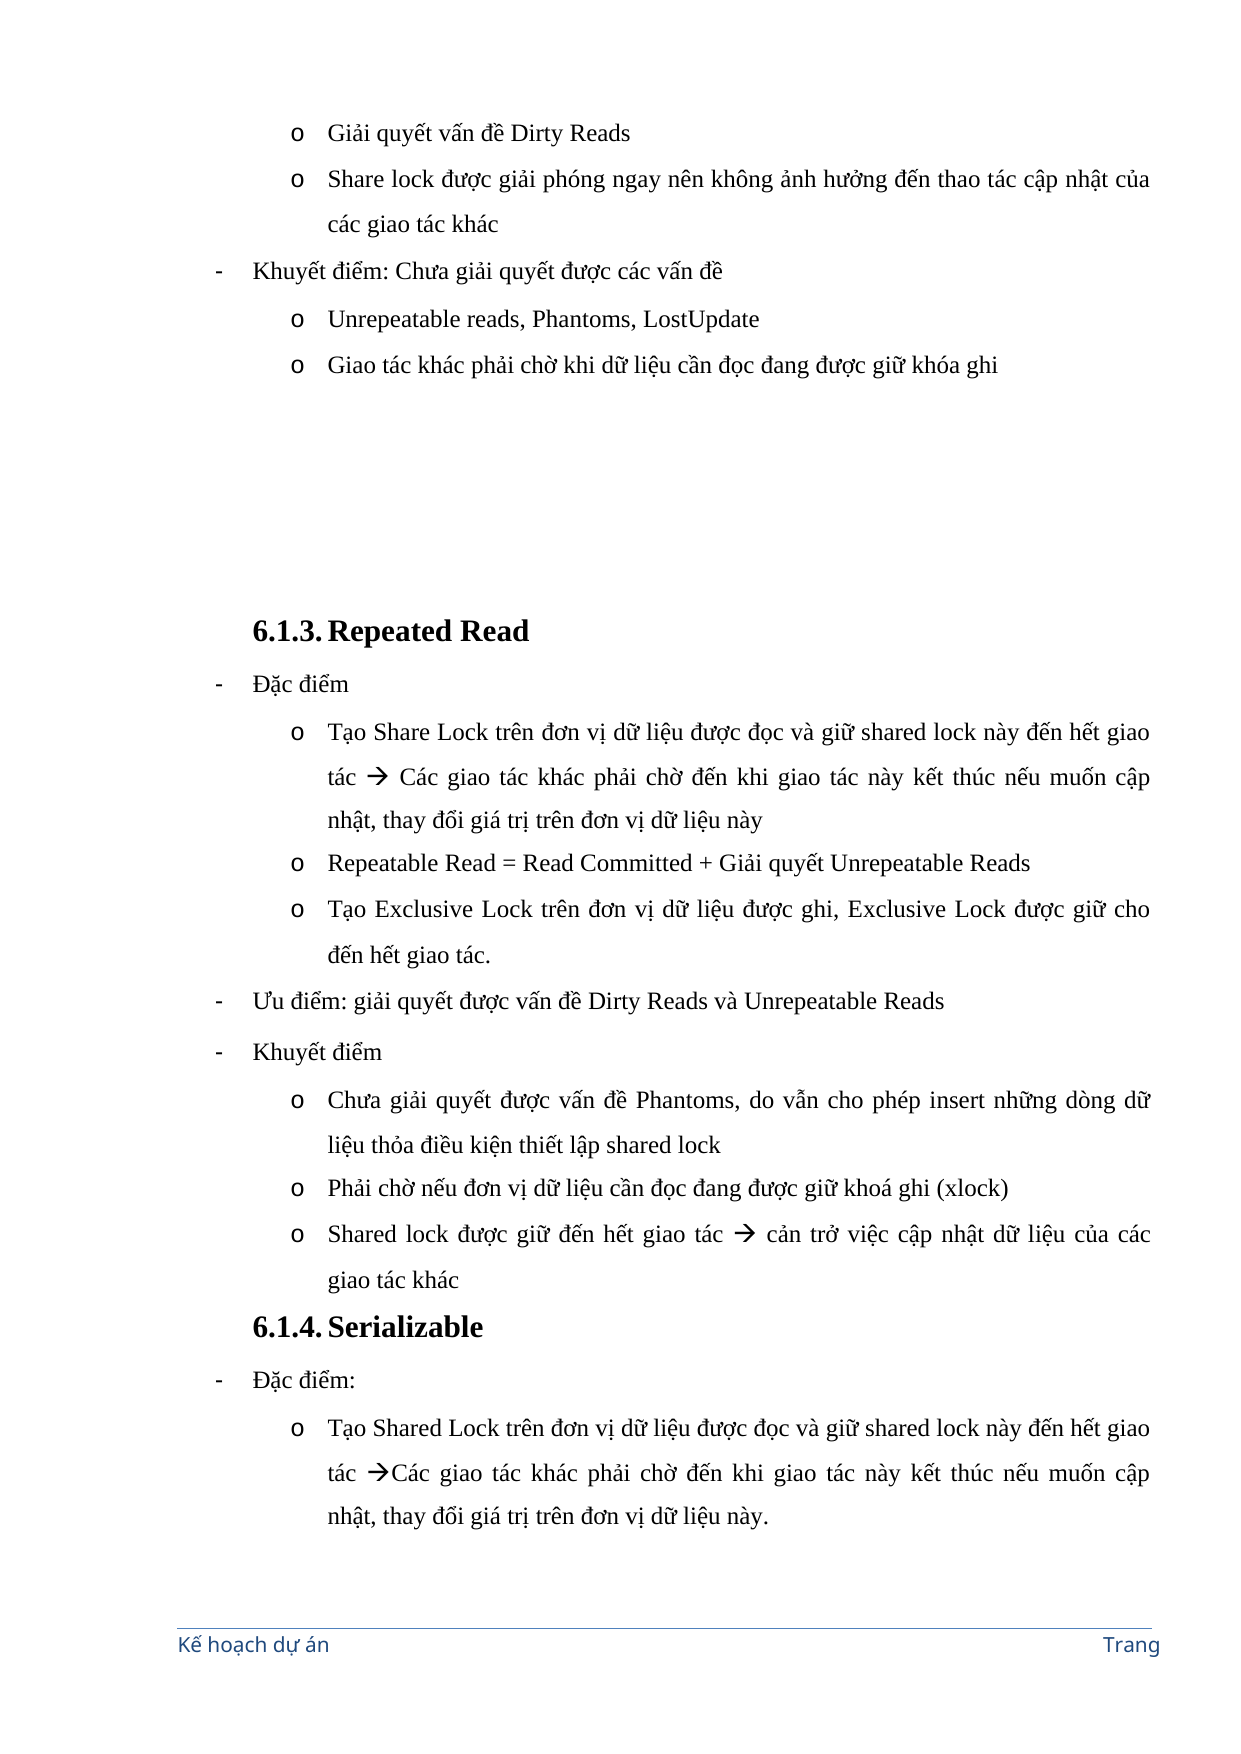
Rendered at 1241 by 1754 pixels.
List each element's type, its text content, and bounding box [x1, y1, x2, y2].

list Giao tác khác phải chờ khi dữ liệu cần đọc đang được giữ khóa ghi [290, 350, 1152, 381]
list Ưu điểm: giải quyết được vấn đề Dirty Reads và Unrepeatable Reads [215, 983, 1152, 1017]
list Đặc điểm [215, 666, 1152, 700]
list Shared lock được giữ đến hết giao tác cản trở việc cập nhật dữ liệu của các giao tác khác [290, 1219, 1152, 1293]
list Serializable [252, 1308, 1152, 1344]
list Chưa giải quyết được vấn đề Phantoms, do vẫn cho phép insert những dòng dữ liệu thỏa điều kiện thiết lập shared lock [290, 1085, 1152, 1159]
list Unrepeatable reads, Phantoms, LostUpdate [290, 304, 1152, 334]
list Đặc điểm: [215, 1362, 1152, 1396]
list Repeatable Read = Read Committed + Giải quyết Unrepeatable Reads [290, 848, 1152, 879]
list Share lock được giải phóng ngay nên không ảnh hưởng đến thao tác cập nhật của các giao tác khác [290, 164, 1152, 238]
list Khuyết điểm: Chưa giải quyết được các vấn đề [215, 253, 1152, 287]
list Khuyết điểm [215, 1034, 1152, 1068]
list Tạo Shared Lock trên đơn vị dữ liệu được đọc và giữ shared lock này đến hết giao tác Các giao tác khác phải chờ đến khi giao tác này kết thúc nếu muốn cập nhật, thay đổi giá trị trên đơn vị dữ liệu này. [290, 1413, 1152, 1530]
list Phải chờ nếu đơn vị dữ liệu cần đọc đang được giữ khoá ghi (xlock) [290, 1173, 1152, 1204]
list Tạo Exclusive Lock trên đơn vị dữ liệu được ghi, Exclusive Lock được giữ cho đến hết giao tác. [290, 894, 1152, 968]
list Tạo Share Lock trên đơn vị dữ liệu được đọc và giữ shared lock này đến hết giao tác Các giao tác khác phải chờ đến khi giao tác này kết thúc nếu muốn cập nhật, thay đổi giá trị trên đơn vị dữ liệu này [290, 717, 1152, 834]
list Giải quyết vấn đề Dirty Reads [290, 118, 1152, 149]
list Repeated Read [252, 612, 1152, 648]
